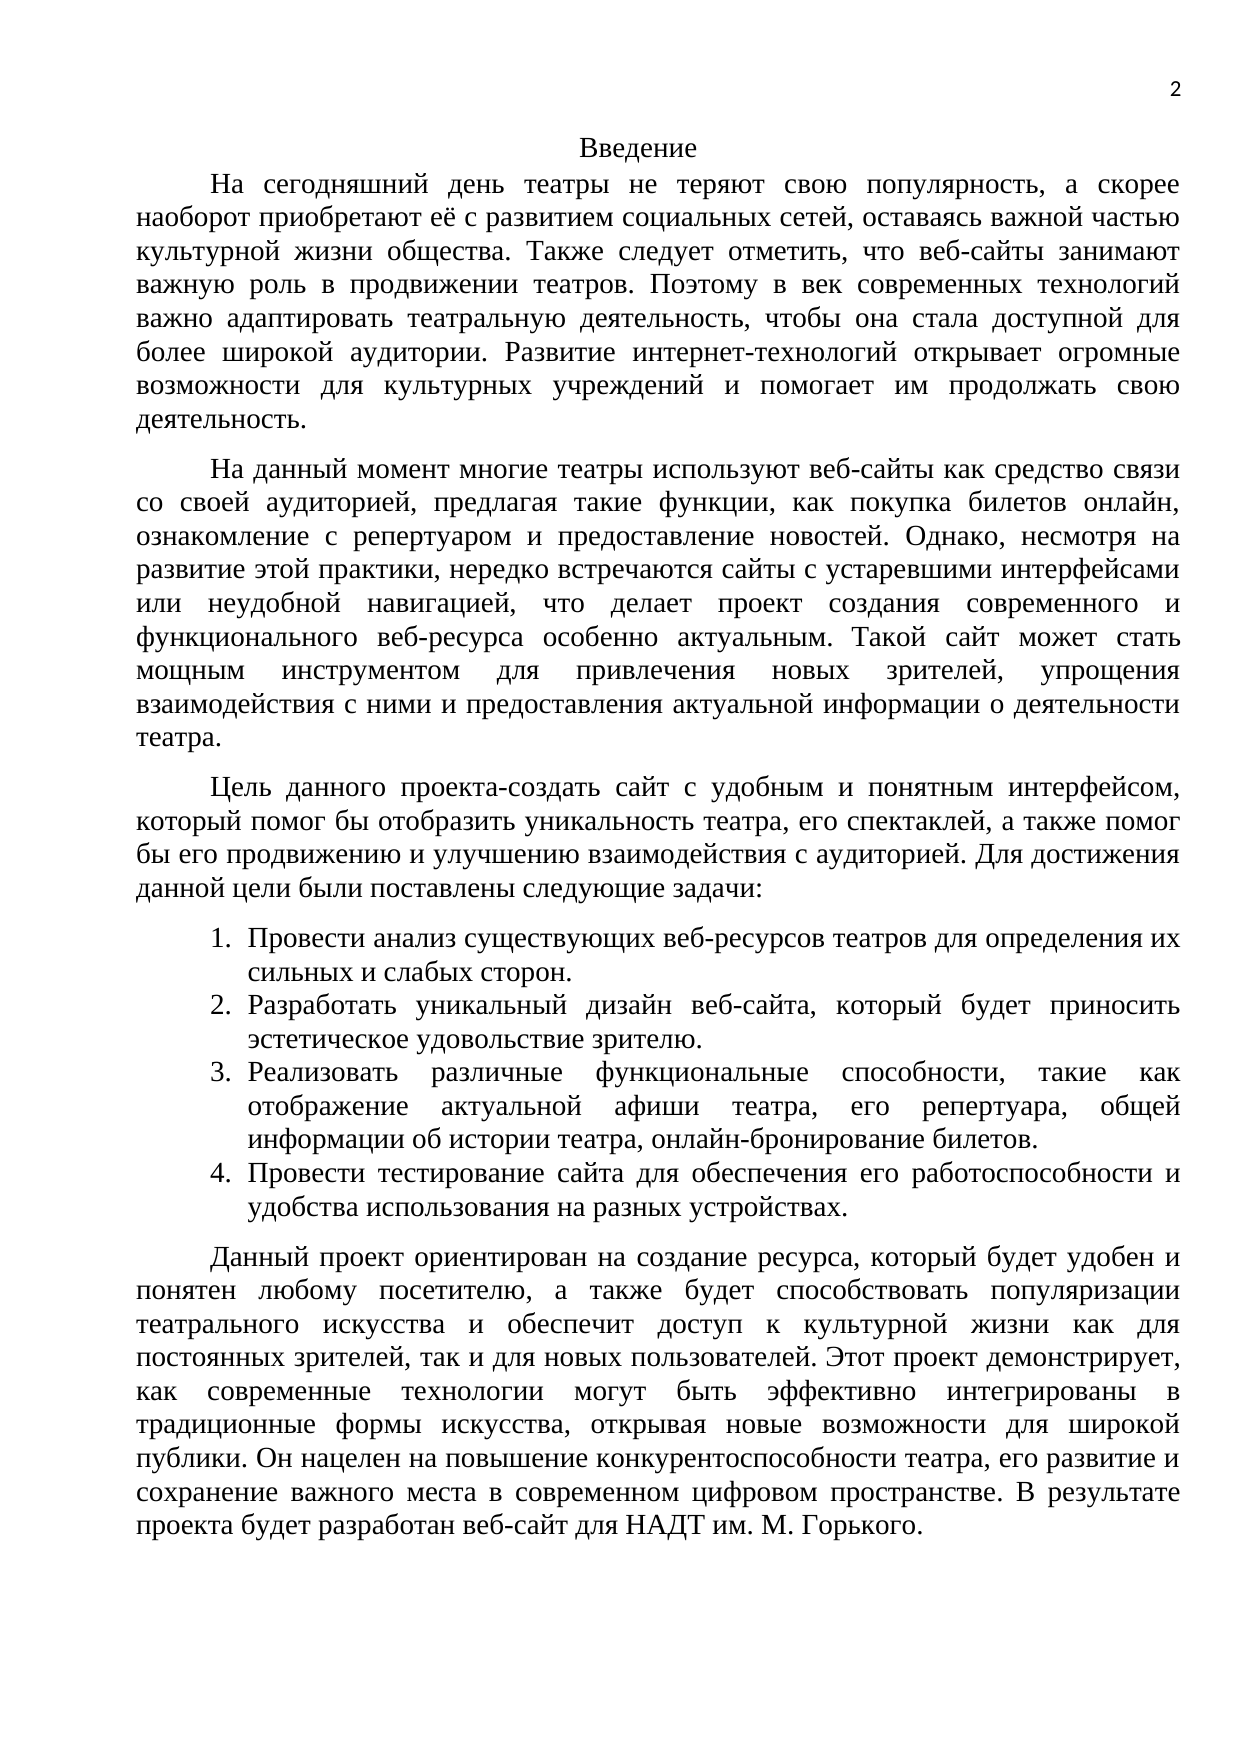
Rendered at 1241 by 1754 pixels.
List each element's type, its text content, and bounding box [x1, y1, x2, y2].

list Провести анализ существующих веб-ресурсов театров для определения их сильных и слабых сторон. [210, 920, 1181, 987]
text Данный проект ориентирован на создание ресурса, который будет удобен и понятен любому посетителю, а также будет способствовать популяризации театрального искусства и обеспечит доступ к культурной жизни как для постоянных зрителей, так и для новых пользователей. Этот проект демонстрирует, как современные технологии могут быть эффективно интегрированы в традиционные формы искусства, открывая новые возможности для широкой публики. Он нацелен на повышение конкурентоспособности театра, его развитие и сохранение важного места в современном цифровом пространстве. В результате проекта будет разработан веб-сайт для НАДТ им. М. Горького. [136, 1239, 1181, 1541]
text Цель данного проекта-создать сайт с удобным и понятным интерфейсом, который помог бы отобразить уникальность театра, его спектаклей, а также помог бы его продвижению и улучшению взаимодействия с аудиторией. Для достижения данной цели были поставлены следующие задачи: [136, 769, 1181, 904]
list Провести тестирование сайта для обеспечения его работоспособности и удобства использования на разных устройствах. [210, 1155, 1181, 1222]
text На сегодняшний день театры не теряют свою популярность, а скорее наоборот приобретают её с развитием социальных сетей, оставаясь важной частью культурной жизни общества. Также следует отметить, что веб-сайты занимают важную роль в продвижении театров. Поэтому в век современных технологий важно адаптировать театральную деятельность, чтобы она стала доступной для более широкой аудитории. Развитие интернет-технологий открывает огромные возможности для культурных учреждений и помогает им продолжать свою деятельность. [136, 166, 1181, 434]
list Реализовать различные функциональные способности, такие как отображение актуальной афиши театра, его репертуара, общей информации об истории театра, онлайн-бронирование билетов. [210, 1054, 1181, 1155]
text На данный момент многие театры используют веб-сайты как средство связи со своей аудиторией, предлагая такие функции, как покупка билетов онлайн, ознакомление с репертуаром и предоставление новостей. Однако, несмотря на развитие этой практики, нередко встречаются сайты с устаревшими интерфейсами или неудобной навигацией, что делает проект создания современного и функционального веб-ресурса особенно актуальным. Такой сайт может стать мощным инструментом для привлечения новых зрителей, упрощения взаимодействия с ними и предоставления актуальной информации о деятельности театра. [136, 451, 1181, 753]
list Разработать уникальный дизайн веб-сайта, который будет приносить эстетическое удовольствие зрителю. [210, 987, 1181, 1054]
subtitle Введение [505, 130, 1181, 163]
